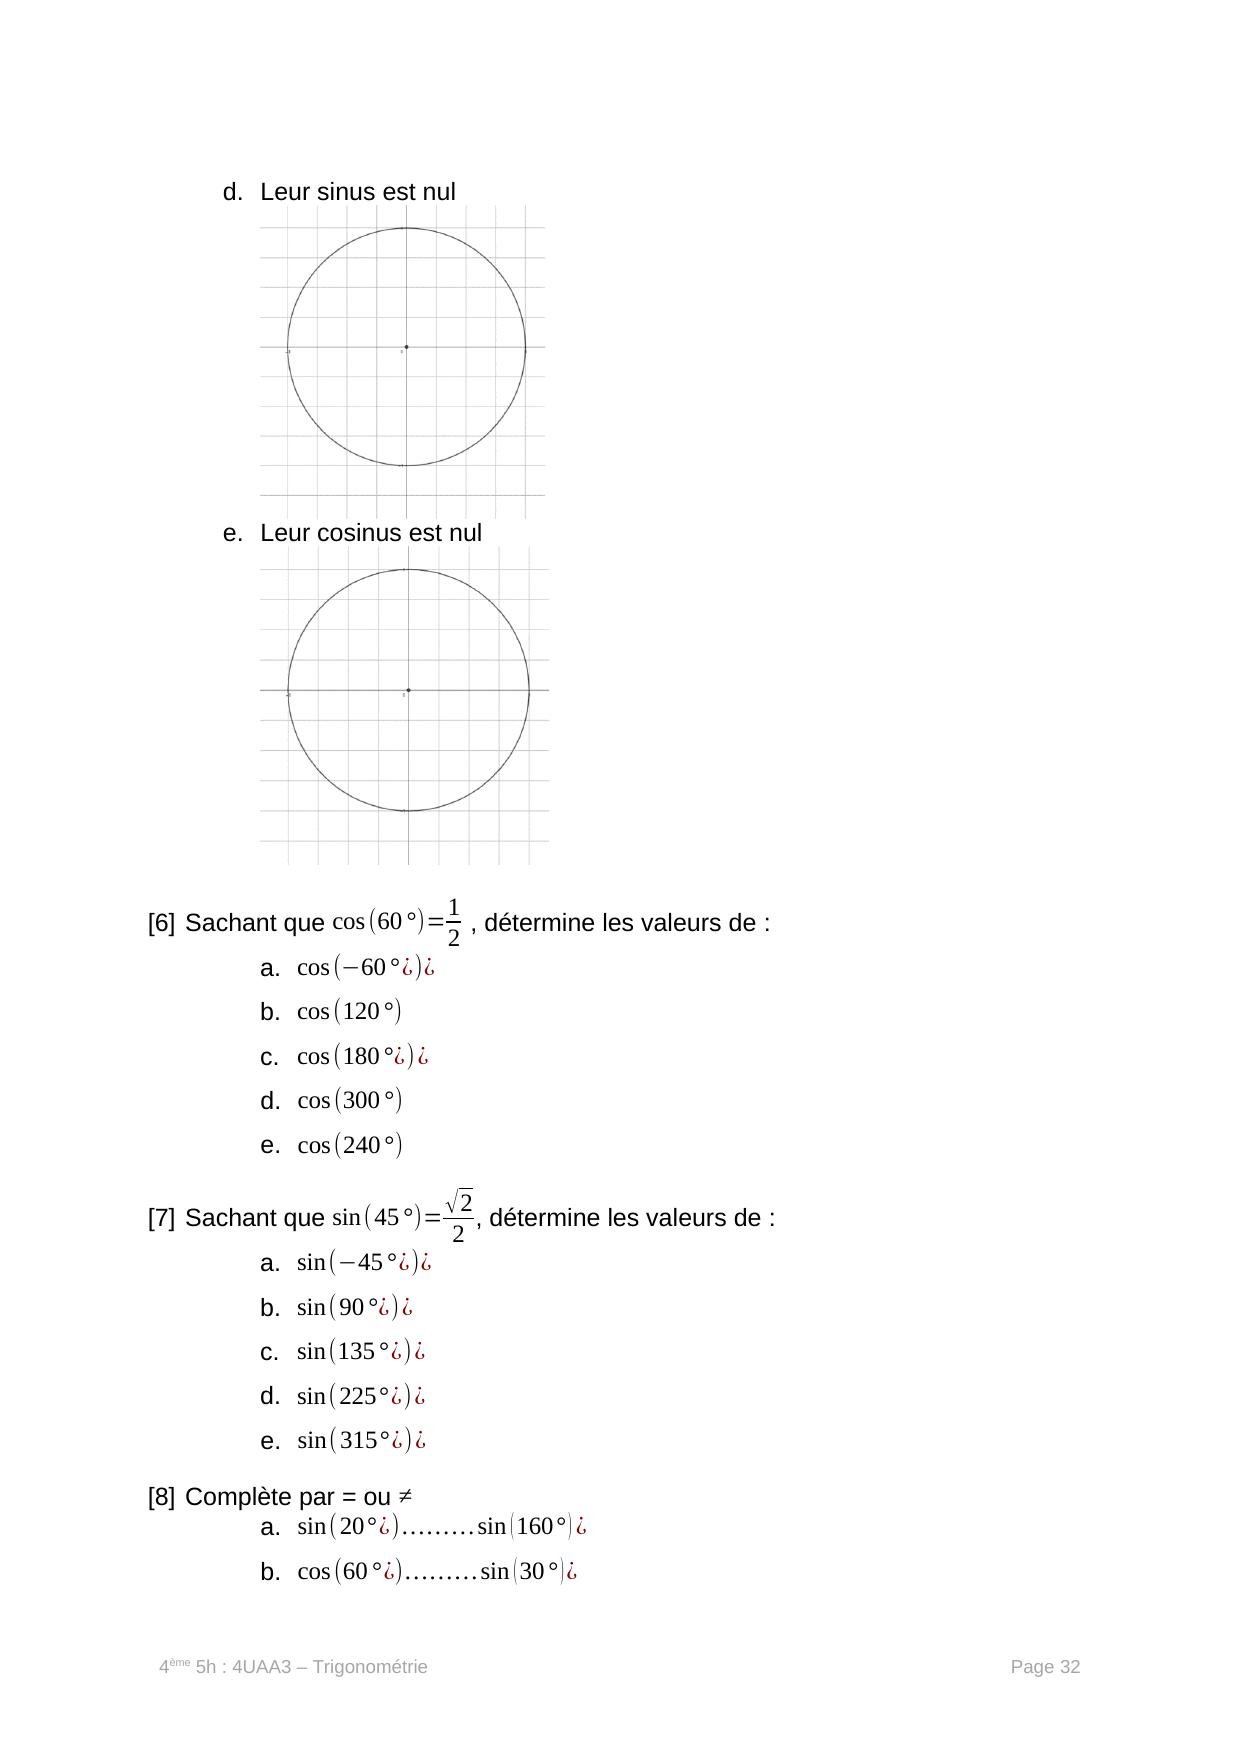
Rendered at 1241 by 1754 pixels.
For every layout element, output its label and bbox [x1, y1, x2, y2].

picture [260, 205, 546, 519]
picture [260, 546, 550, 865]
